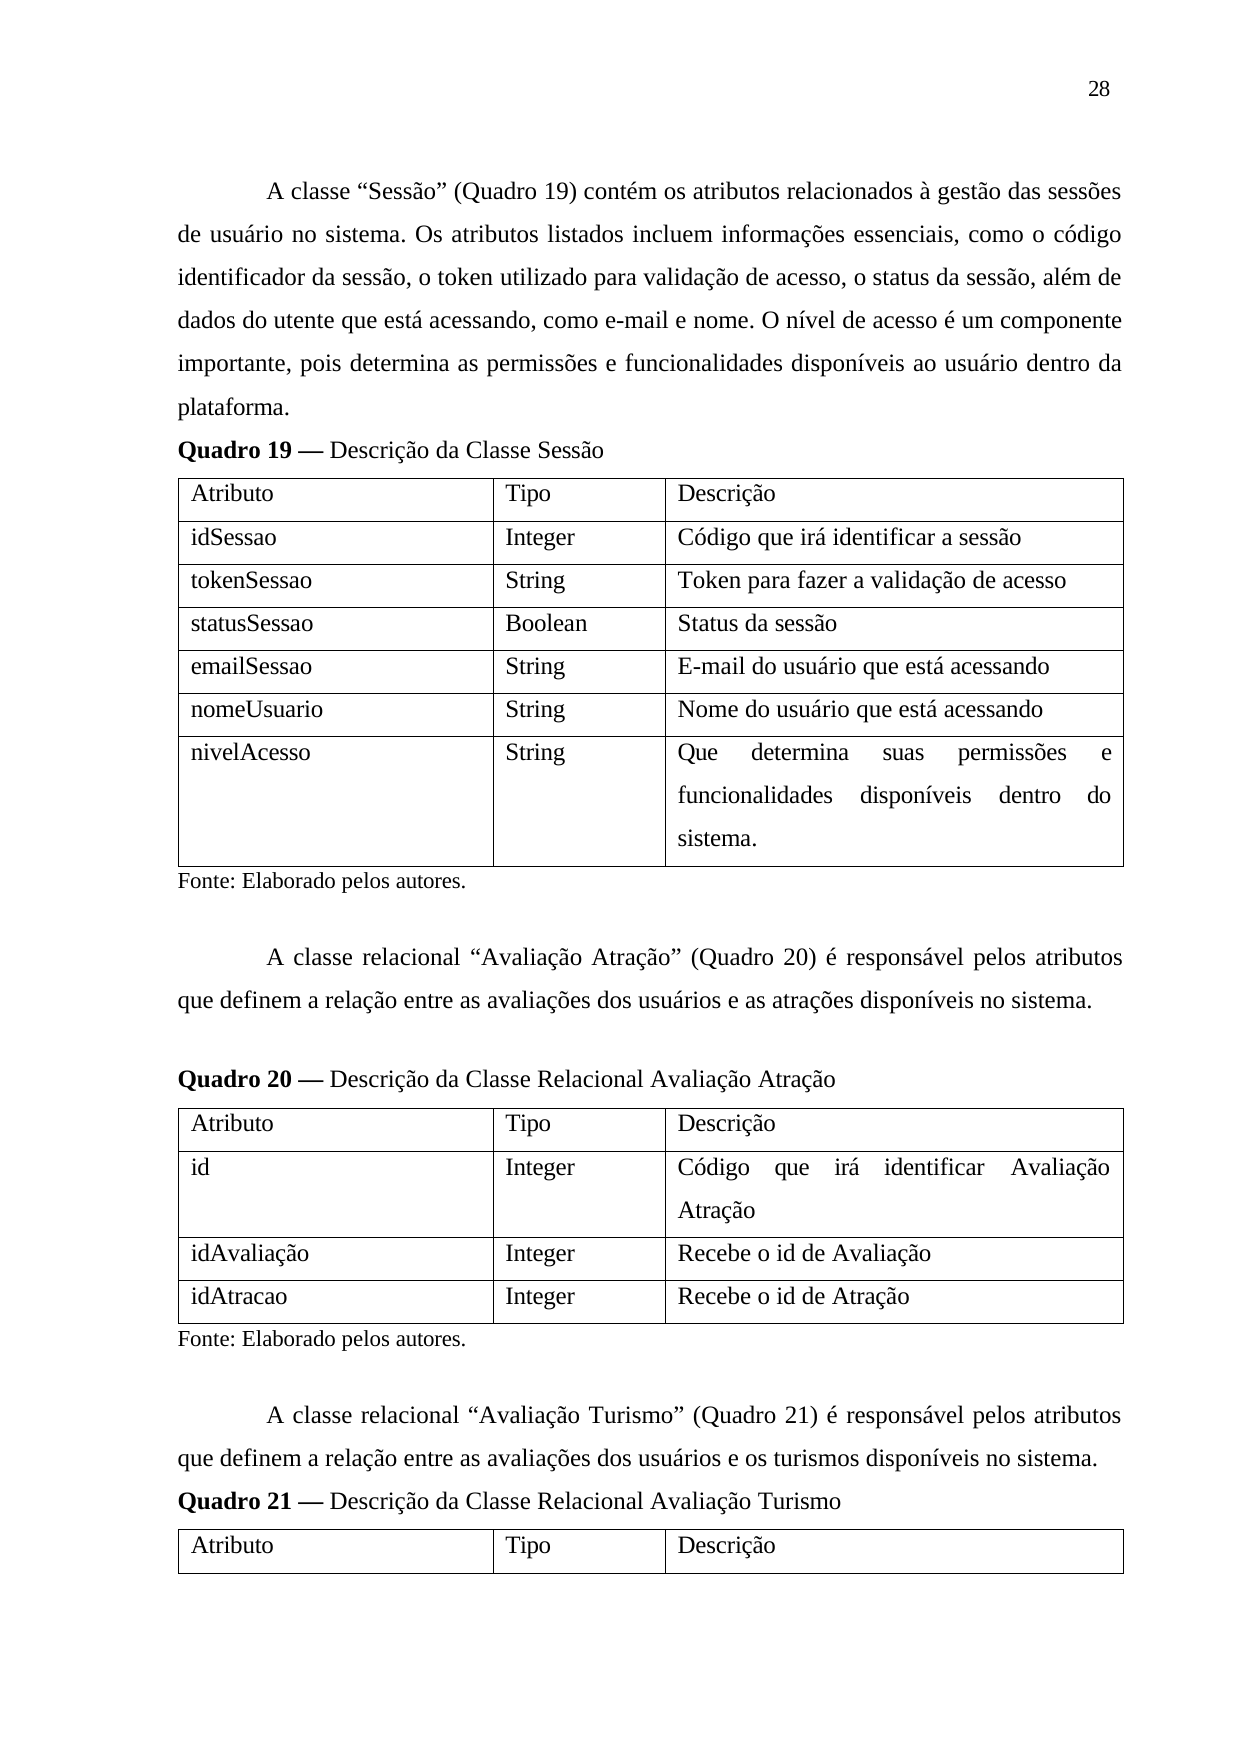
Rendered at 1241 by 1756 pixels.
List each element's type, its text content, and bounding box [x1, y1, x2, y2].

table_cell Boolean [494, 608, 665, 650]
table_header Descrição [666, 479, 1123, 521]
text Quadro 21 — Descrição da Classe Relacional Avaliação Turismo [177, 1486, 1137, 1515]
table_header Tipo [494, 1109, 665, 1151]
table_header Descrição [666, 1109, 1123, 1151]
table_cell Nome do usuário que está acessando [666, 694, 1123, 736]
table_cell Integer [494, 1152, 665, 1237]
table_header Descrição [666, 1530, 1123, 1572]
table_cell idSessao [179, 522, 493, 564]
table_cell Integer [494, 522, 665, 564]
text A classe relacional “Avaliação Turismo” (Quadro 21) é responsável pelos atributos que definem a relação entre as avaliações dos usuários e os turismos disponíveis no sistema. [177, 1400, 1122, 1472]
table_cell nomeUsuario [179, 694, 493, 736]
table_cell id [179, 1152, 493, 1237]
text A classe relacional “Avaliação Atração” (Quadro 20) é responsável pelos atributos que definem a relação entre as avaliações dos usuários e as atrações disponíveis no sistema. [177, 942, 1122, 1014]
table_cell idAtracao [179, 1281, 493, 1323]
table_header Tipo [494, 1530, 665, 1572]
table_cell Recebe o id de Atração [666, 1281, 1123, 1323]
table_cell Token para fazer a validação de acesso [666, 565, 1123, 607]
table_cell Que determina suas permissões e funcionalidades disponíveis dentro do sistema. [666, 737, 1123, 866]
text A classe “Sessão” (Quadro 19) contém os atributos relacionados à gestão das sessões de usuário no sistema. Os atributos listados incluem informações essenciais, como o código identificador da sessão, o token utilizado para validação de acesso, o status da sessão, além de dados do utente que está acessando, como e-mail e nome. O nível de acesso é um componente importante, pois determina as permissões e funcionalidades disponíveis ao usuário dentro da plataforma. [177, 176, 1123, 420]
table_cell nivelAcesso [179, 737, 493, 866]
table_cell tokenSessao [179, 565, 493, 607]
table_cell statusSessao [179, 608, 493, 650]
table_cell E-mail do usuário que está acessando [666, 651, 1123, 693]
table_cell idAvaliação [179, 1238, 493, 1280]
text Quadro 19 — Descrição da Classe Sessão [177, 435, 1137, 463]
table_cell String [494, 565, 665, 607]
table_header Tipo [494, 479, 665, 521]
table_header Atributo [179, 1530, 493, 1572]
table_cell String [494, 737, 665, 866]
text Quadro 20 — Descrição da Classe Relacional Avaliação Atração [177, 1064, 1137, 1093]
table_cell String [494, 694, 665, 736]
table_cell emailSessao [179, 651, 493, 693]
table_cell Status da sessão [666, 608, 1123, 650]
table_cell Integer [494, 1281, 665, 1323]
table_header Atributo [179, 1109, 493, 1151]
table_cell Recebe o id de Avaliação [666, 1238, 1123, 1280]
text Fonte: Elaborado pelos autores. [177, 867, 1137, 893]
table_cell Código que irá identificar a sessão [666, 522, 1123, 564]
table_header Atributo [179, 479, 493, 521]
table_cell Código que irá identificar Avaliação Atração [666, 1152, 1123, 1237]
table_cell String [494, 651, 665, 693]
table_cell Integer [494, 1238, 665, 1280]
text Fonte: Elaborado pelos autores. [177, 1324, 1137, 1351]
